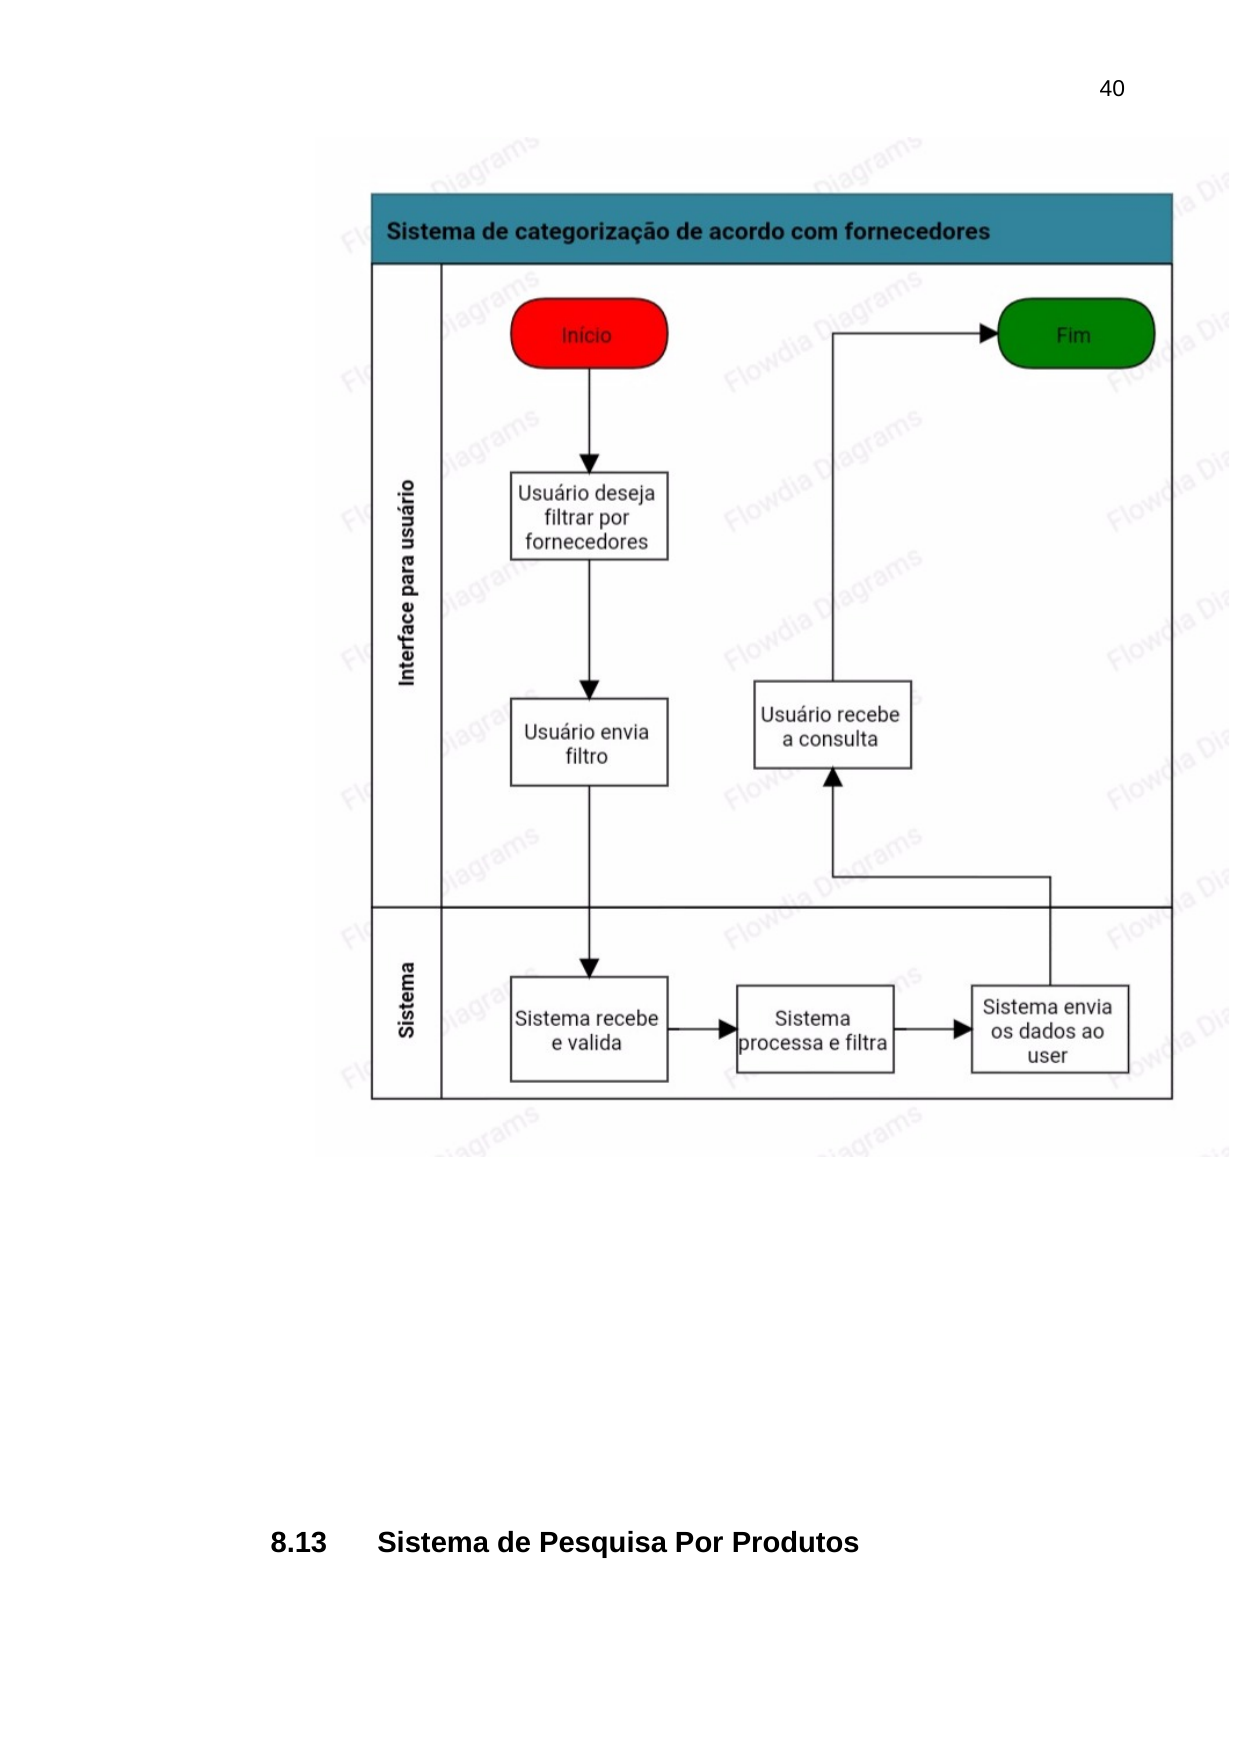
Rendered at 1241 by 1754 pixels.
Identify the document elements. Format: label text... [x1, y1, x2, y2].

subtitle Sistema de Pesquisa Por Produtos [270, 1525, 1141, 1559]
picture [314, 137, 1230, 1157]
